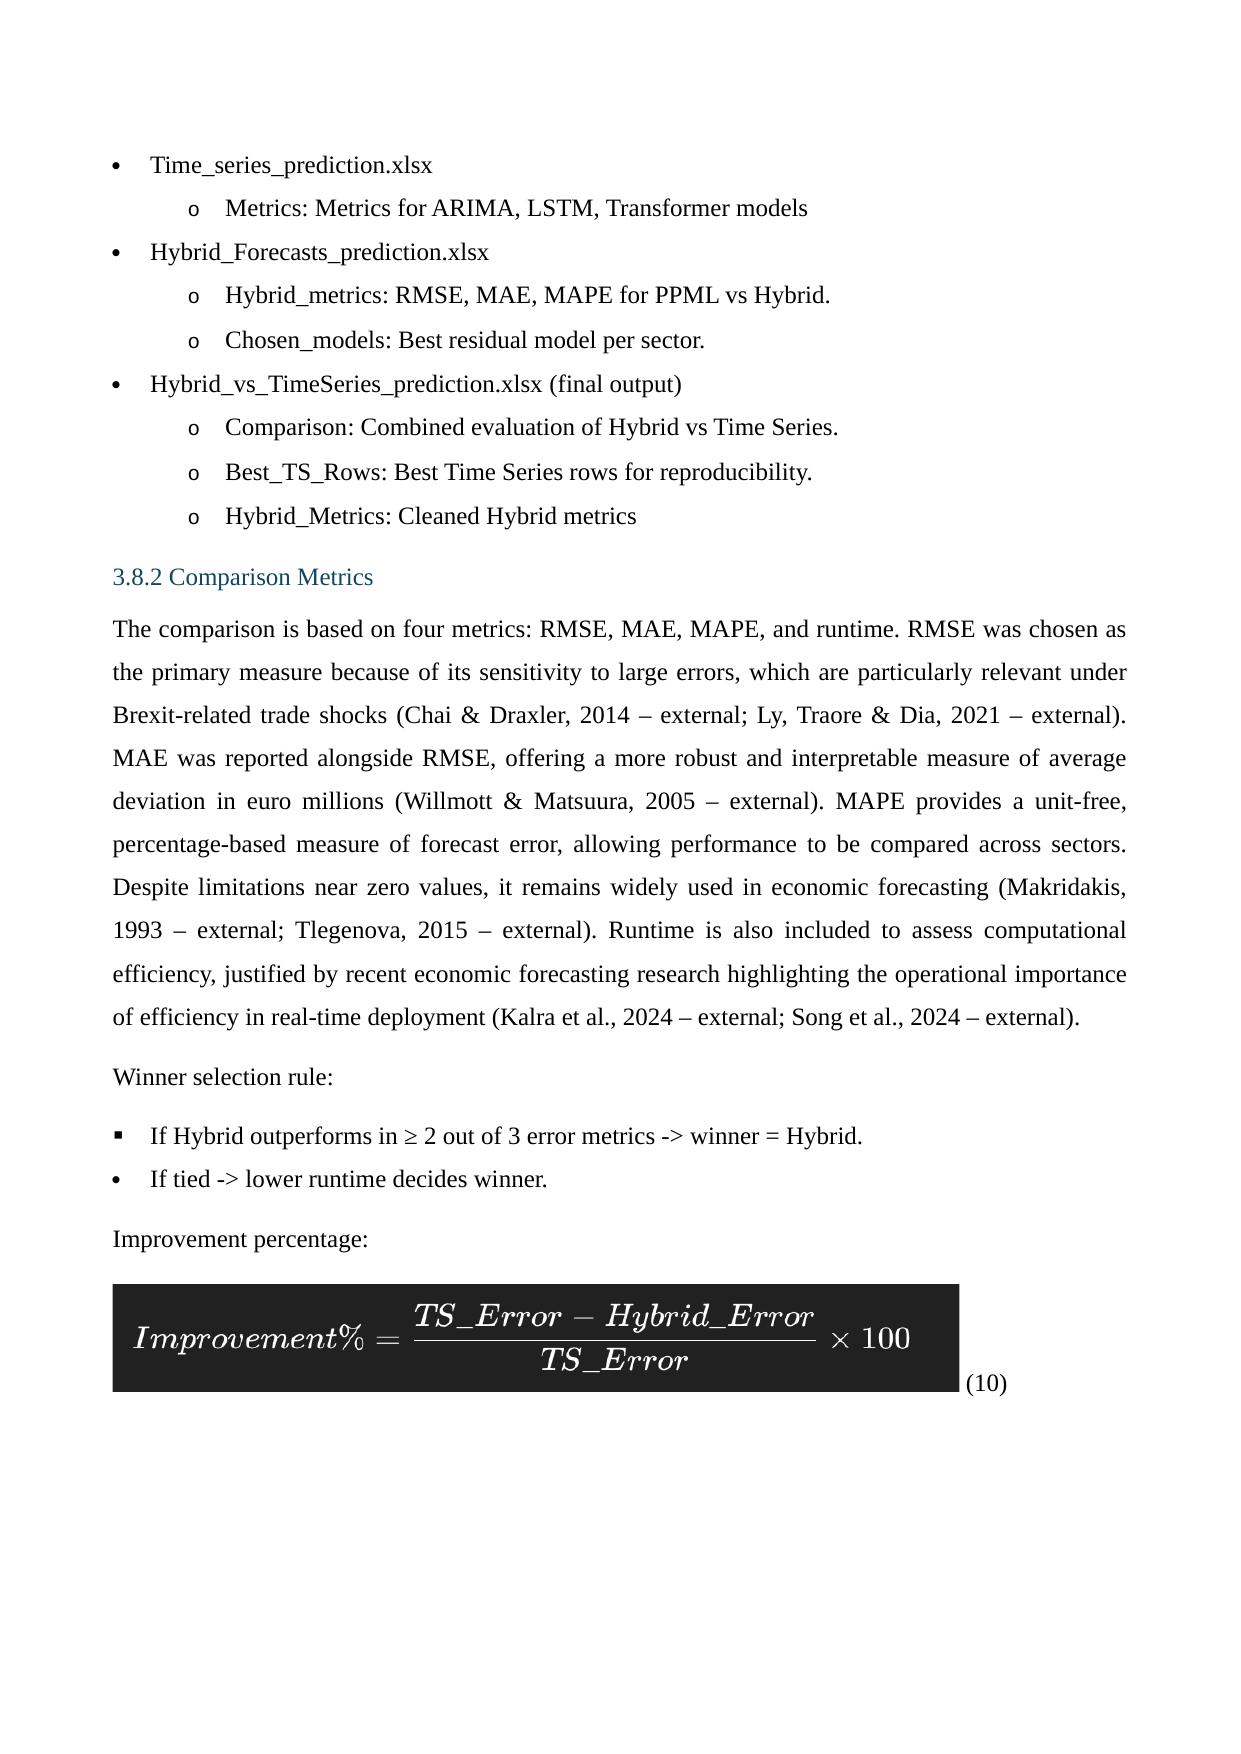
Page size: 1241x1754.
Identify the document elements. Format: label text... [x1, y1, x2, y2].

list Hybrid_vs_TimeSeries_prediction.xlsx (final output) [112, 369, 1128, 398]
text The comparison is based on four metrics: RMSE, MAE, MAPE, and runtime. RMSE was chosen as the primary measure because of its sensitivity to large errors, which are particularly relevant under Brexit-related trade shocks (Chai & Draxler, 2014 – external; Ly, Traore & Dia, 2021 – external). MAE was reported alongside RMSE, offering a more robust and interpretable measure of average deviation in euro millions (Willmott & Matsuura, 2005 – external). MAPE provides a unit-free, percentage-based measure of forecast error, allowing performance to be compared across sectors. Despite limitations near zero values, it remains widely used in economic forecasting (Makridakis, 1993 – external; Tlegenova, 2015 – external). Runtime is also included to assess computational efficiency, justified by recent economic forecasting research highlighting the operational importance of efficiency in real-time deployment (Kalra et al., 2024 – external; Song et al., 2024 – external). [112, 614, 1128, 1031]
subtitle 3.8.2 Comparison Metrics [112, 562, 1128, 591]
text Improvement percentage: [112, 1224, 1128, 1253]
list If Hybrid outperforms in ≥ 2 out of 3 error metrics -> winner = Hybrid. [112, 1121, 1128, 1150]
text Winner selection rule: [112, 1062, 1128, 1090]
list If tied -> lower runtime decides winner. [112, 1164, 1128, 1193]
list Best_TS_Rows: Best Time Series rows for reproducibility. [187, 457, 1128, 486]
list Time_series_prediction.xlsx [112, 150, 1128, 179]
list Hybrid_Metrics: Cleaned Hybrid metrics [187, 501, 1128, 531]
list Comparison: Combined evaluation of Hybrid vs Time Series. [187, 412, 1128, 442]
list Metrics: Metrics for ARIMA, LSTM, Transformer models [187, 193, 1128, 223]
list Hybrid_metrics: RMSE, MAE, MAPE for PPML vs Hybrid. [187, 281, 1128, 310]
picture [112, 1284, 960, 1392]
list Chosen_models: Best residual model per sector. [187, 325, 1128, 354]
list Hybrid_Forecasts_prediction.xlsx [112, 237, 1128, 266]
